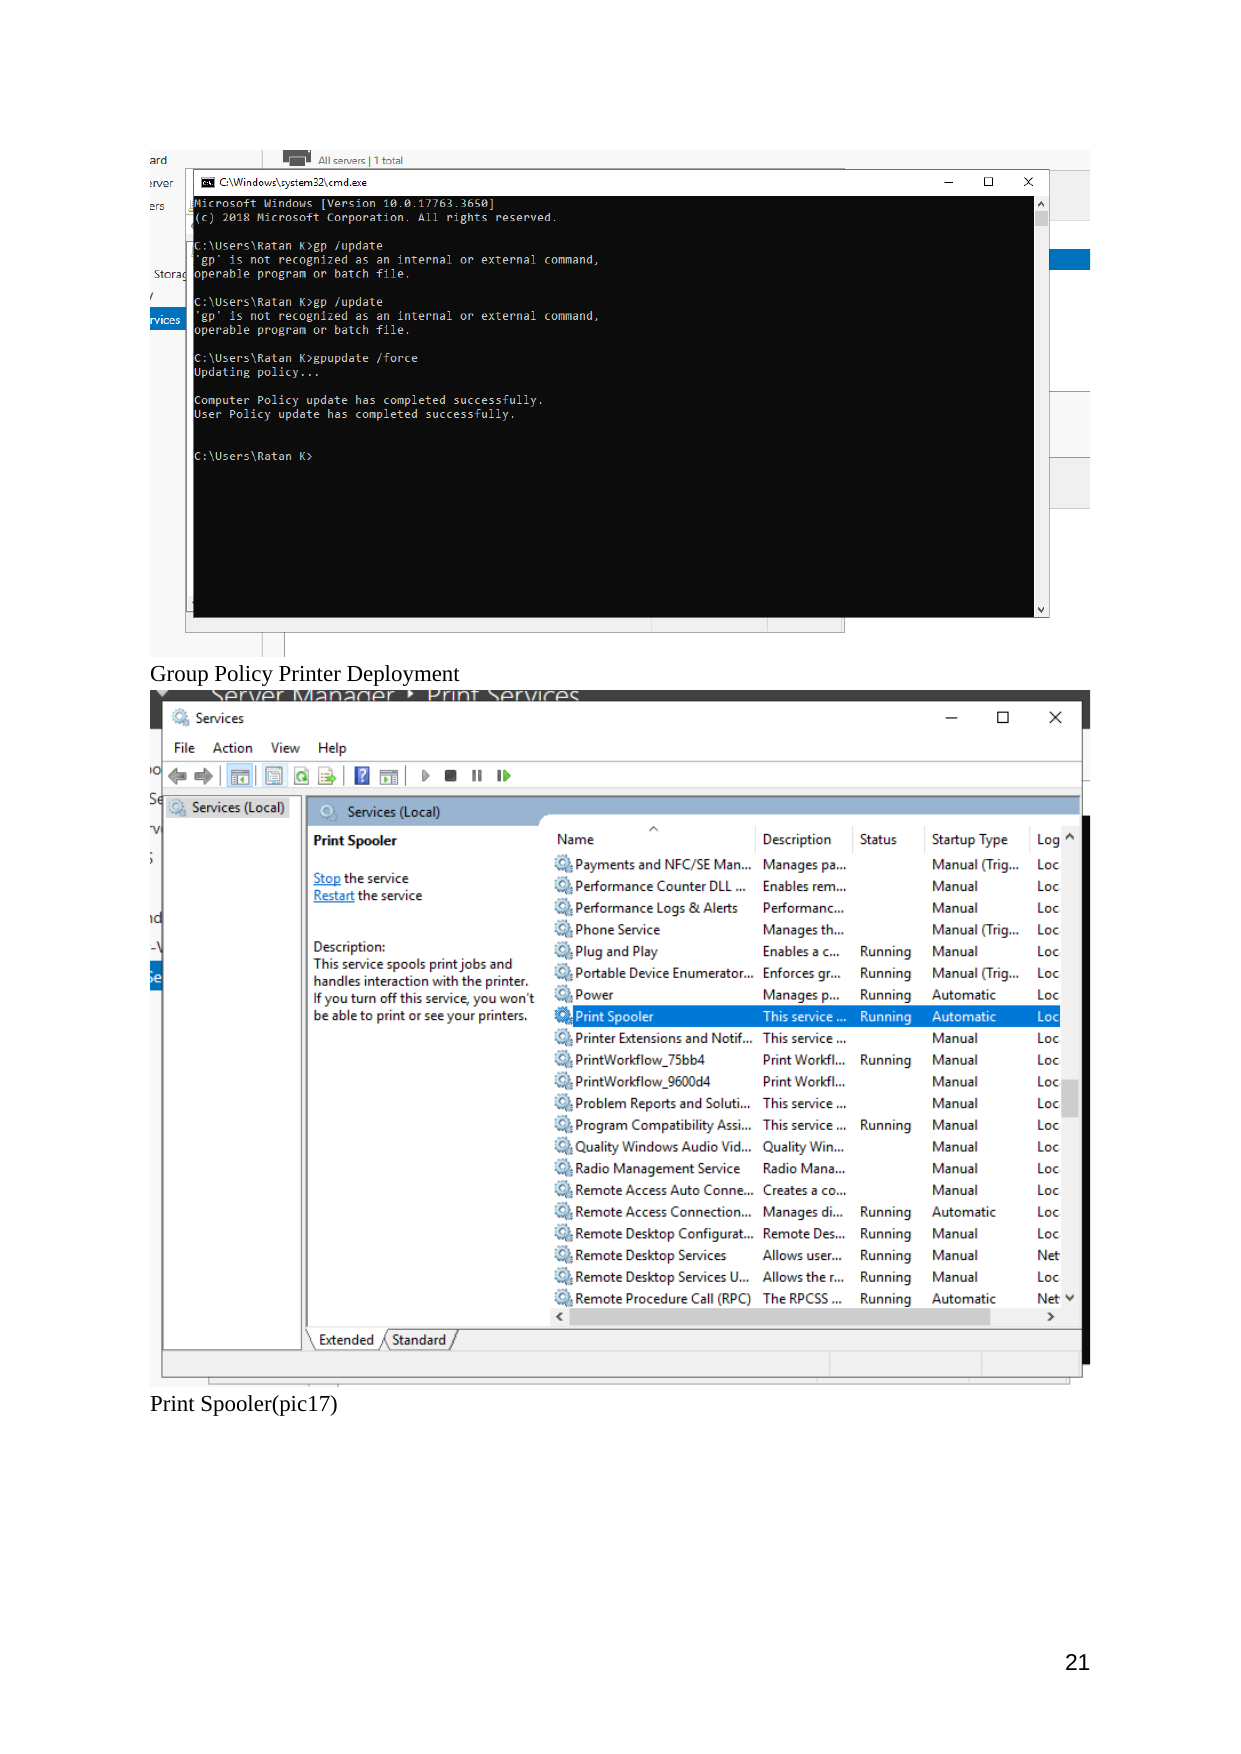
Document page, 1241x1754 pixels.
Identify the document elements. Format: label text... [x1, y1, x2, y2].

picture [150, 690, 1091, 1387]
text Group Policy Printer Deployment [150, 660, 1090, 686]
text Print Spooler(pic17) [150, 1390, 1090, 1416]
picture [150, 150, 1091, 657]
